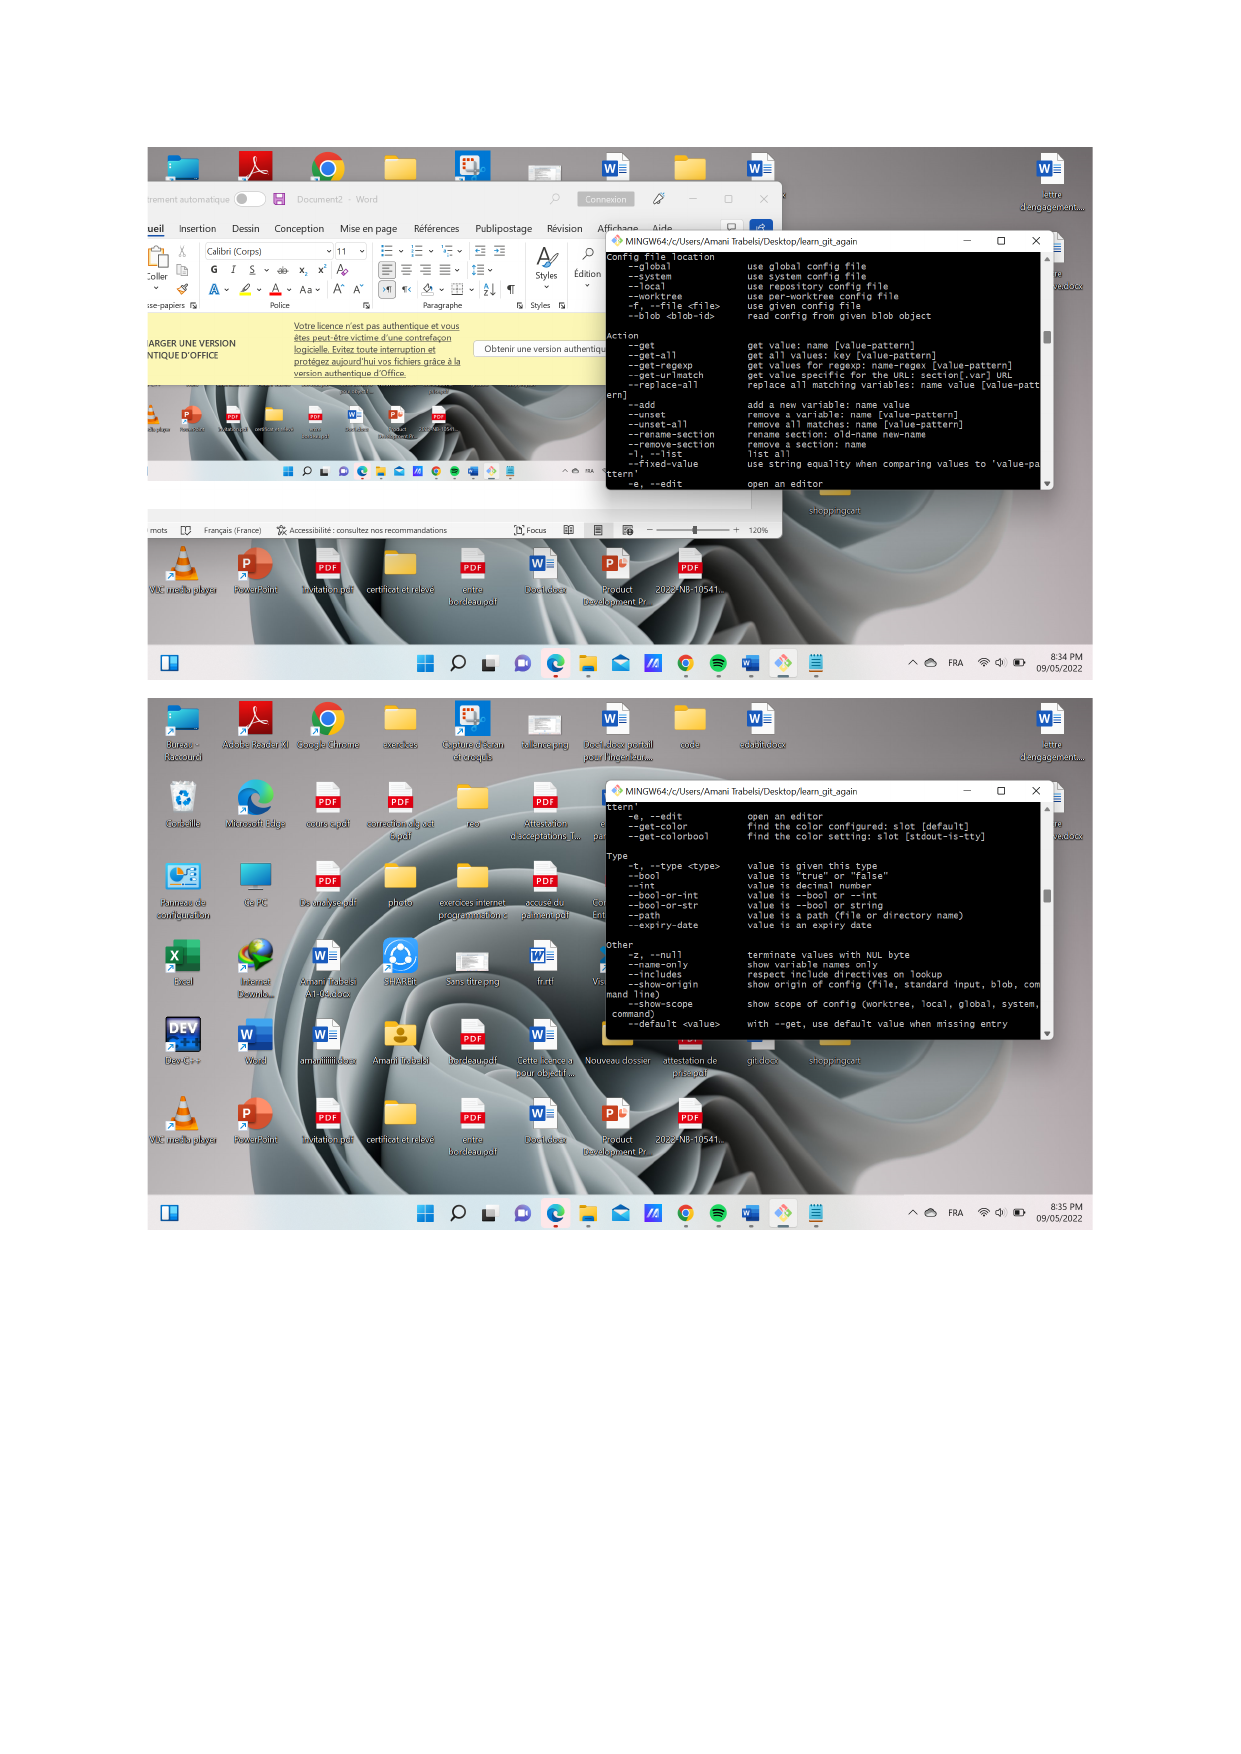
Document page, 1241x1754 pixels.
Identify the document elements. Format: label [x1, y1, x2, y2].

picture [147, 698, 1093, 1230]
picture [147, 147, 1093, 680]
